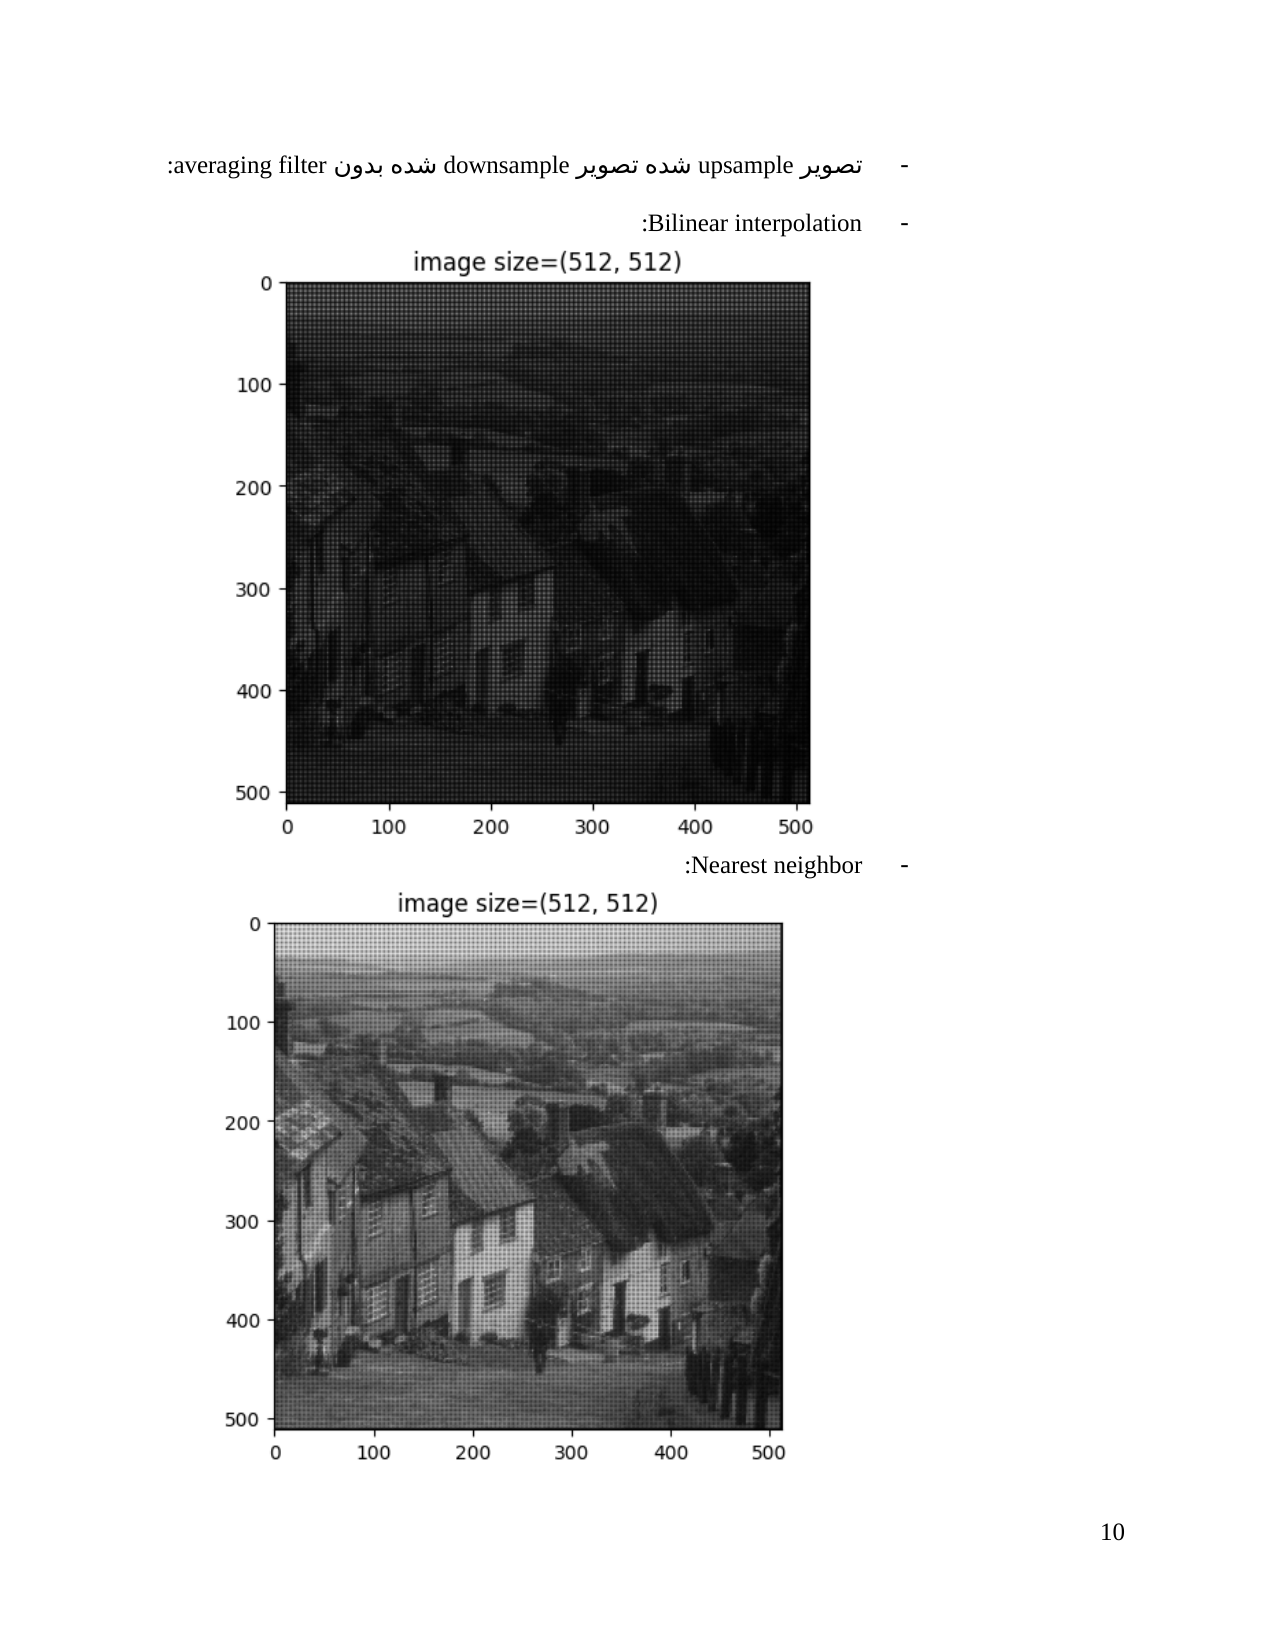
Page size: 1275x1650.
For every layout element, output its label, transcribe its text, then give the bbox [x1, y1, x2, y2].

list Bilinear interpolation: [150, 208, 900, 237]
list Nearest neighbor: [150, 851, 900, 880]
picture [221, 237, 828, 851]
list تصویر upsample شده تصویر downsample شده بدون averaging filter: [150, 150, 900, 179]
picture [211, 880, 801, 1476]
